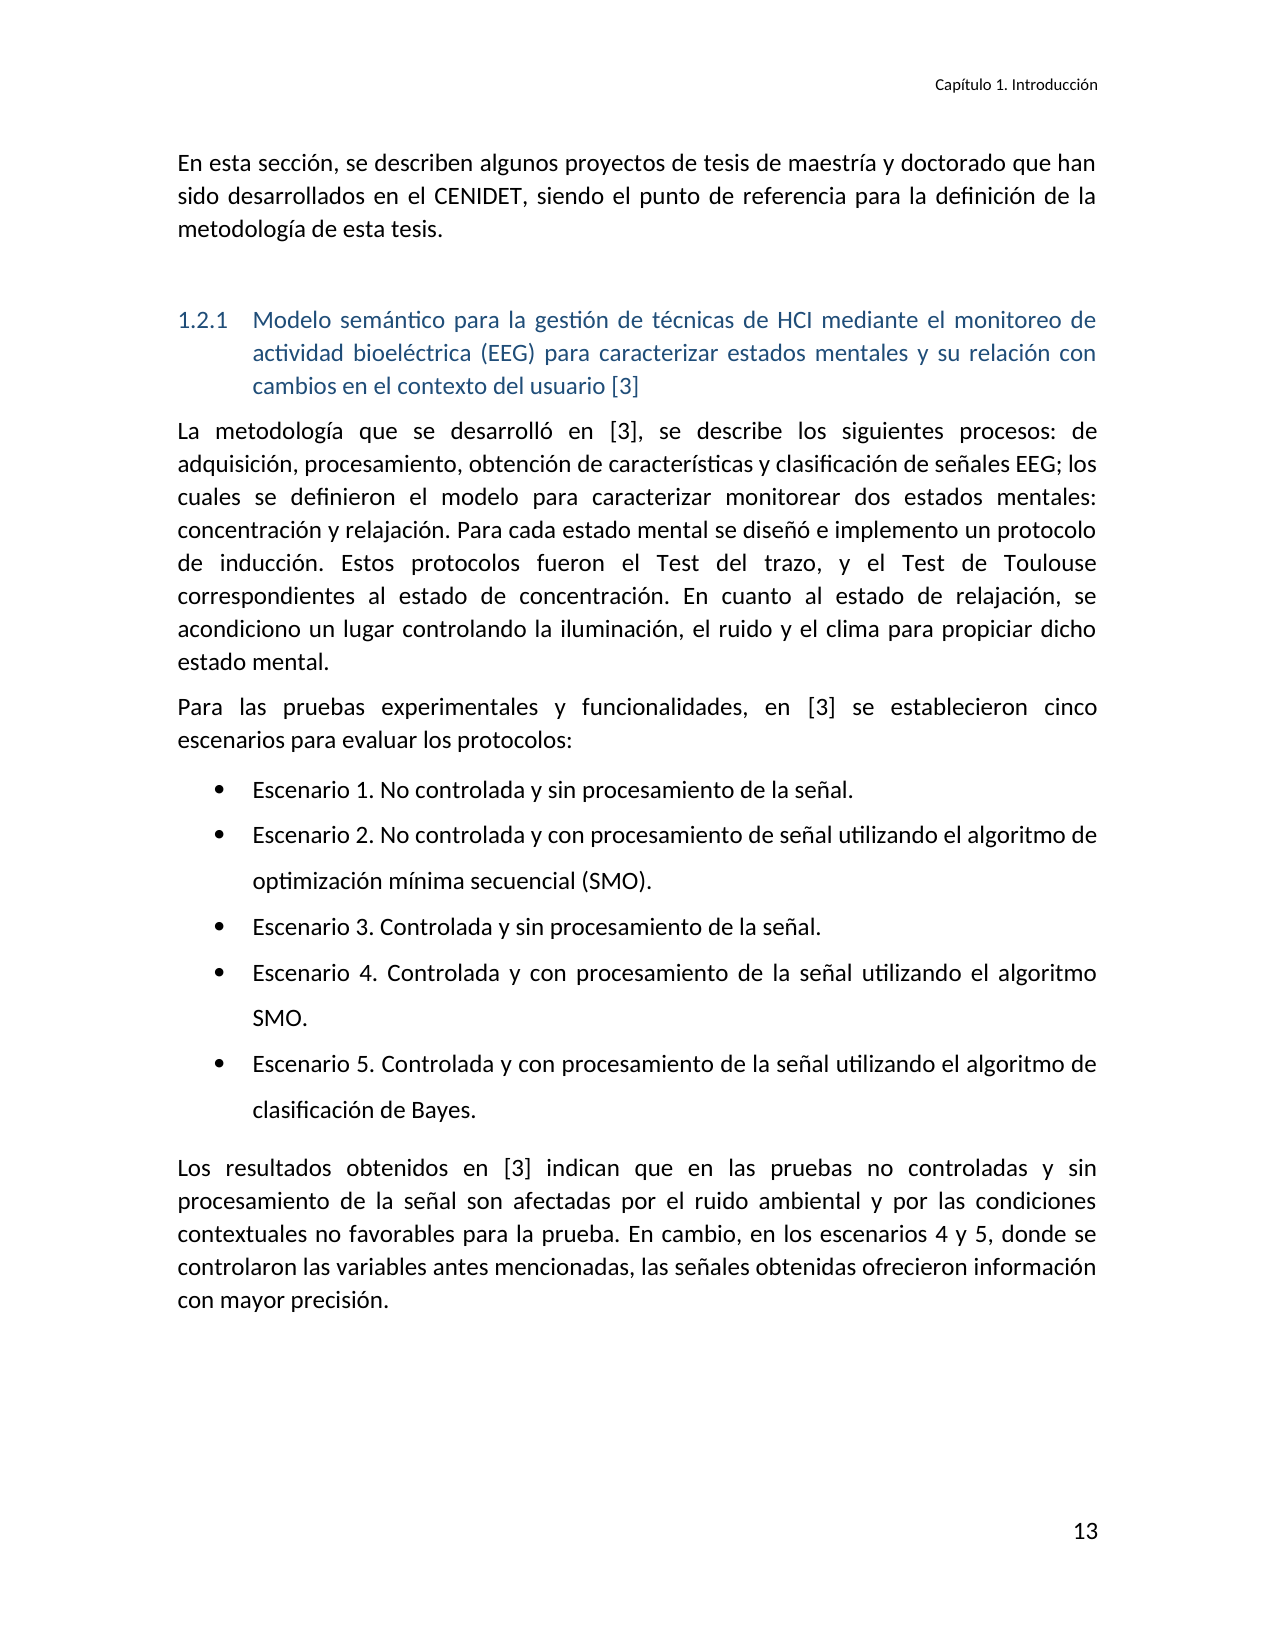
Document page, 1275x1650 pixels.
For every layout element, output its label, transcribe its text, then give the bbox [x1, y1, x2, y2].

list Escenario 4. Controlada y con procesamiento de la señal utilizando el algoritmo SMO. [215, 957, 1098, 1033]
text En esta sección, se describen algunos proyectos de tesis de maestría y doctorado que han sido desarrollados en el CENIDET, siendo el punto de referencia para la definición de la metodología de esta tesis. [177, 148, 1098, 244]
list Escenario 5. Controlada y con procesamiento de la señal utilizando el algoritmo de clasificación de Bayes. [215, 1048, 1098, 1124]
subtitle Modelo semántico para la gestión de técnicas de HCI mediante el monitoreo de actividad bioeléctrica (EEG) para caracterizar estados mentales y su relación con cambios en el contexto del usuario [3] [177, 304, 1098, 401]
list Escenario 1. No controlada y sin procesamiento de la señal. [215, 774, 1098, 804]
text La metodología que se desarrolló en [3], se describe los siguientes procesos: de adquisición, procesamiento, obtención de características y clasificación de señales EEG; los cuales se definieron el modelo para caracterizar monitorear dos estados mentales: concentración y relajación. Para cada estado mental se diseñó e implemento un protocolo de inducción. Estos protocolos fueron el Test del trazo, y el Test de Toulouse correspondientes al estado de concentración. En cuanto al estado de relajación, se acondiciono un lugar controlando la iluminación, el ruido y el clima para propiciar dicho estado mental. [177, 416, 1098, 676]
list Escenario 2. No controlada y con procesamiento de señal utilizando el algoritmo de optimización mínima secuencial (SMO). [215, 819, 1098, 896]
list Escenario 3. Controlada y sin procesamiento de la señal. [215, 911, 1098, 942]
text Para las pruebas experimentales y funcionalidades, en [3] se establecieron cinco escenarios para evaluar los protocolos: [177, 691, 1098, 755]
text Los resultados obtenidos en [3] indican que en las pruebas no controladas y sin procesamiento de la señal son afectadas por el ruido ambiental y por las condiciones contextuales no favorables para la prueba. En cambio, en los escenarios 4 y 5, donde se controlaron las variables antes mencionadas, las señales obtenidas ofrecieron información con mayor precisión. [177, 1152, 1098, 1314]
